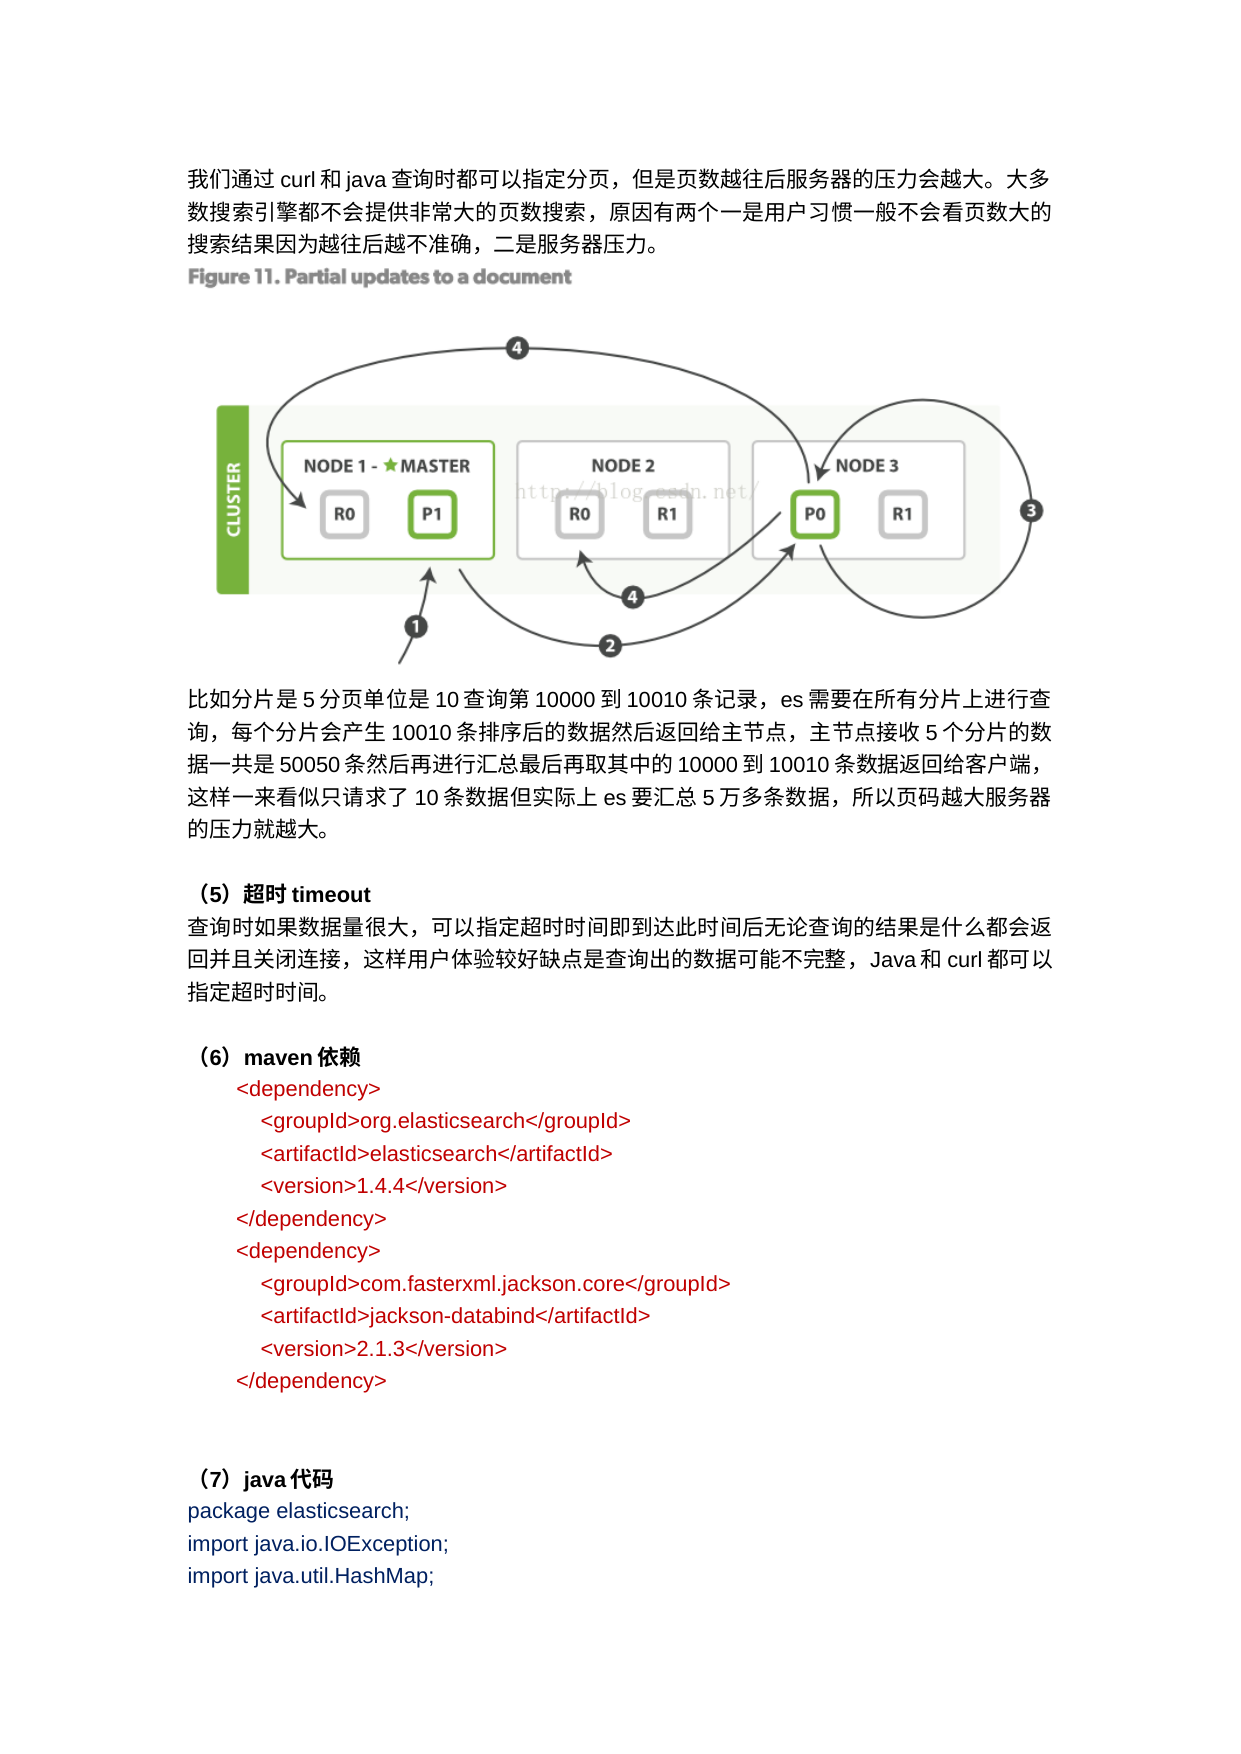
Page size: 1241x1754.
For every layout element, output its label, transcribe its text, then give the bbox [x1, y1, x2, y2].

list <dependency> [187, 1072, 1053, 1104]
list （7）java代码 [187, 1462, 1053, 1494]
list </dependency> [187, 1202, 1053, 1234]
list 查询时如果数据量很大，可以指定超时时间即到达此时间后无论查询的结果是什么都会返回并且关闭连接，这样用户体验较好缺点是查询出的数据可能不完整，Java和curl都可以指定超时时间。 [187, 909, 1053, 1007]
list 比如分片是5分页单位是10查询第10000到10010条记录，es需要在所有分片上进行查询，每个分片会产生10010条排序后的数据然后返回给主节点，主节点接收5个分片的数据一共是50050条然后再进行汇总最后再取其中的10000到10010条数据返回给客户端，这样一来看似只请求了10条数据但实际上es要汇总5万多条数据，所以页码越大服务器的压力就越大。 [187, 675, 1053, 844]
list <groupId>org.elasticsearch</groupId> [187, 1104, 1053, 1137]
list package elasticsearch; [187, 1494, 1053, 1527]
list </dependency> [187, 1364, 1053, 1397]
list <groupId>com.fasterxml.jackson.core</groupId> [187, 1267, 1053, 1299]
list <version>1.4.4</version> [187, 1169, 1053, 1202]
list import java.util.HashMap; [187, 1559, 1053, 1592]
list <dependency> [187, 1234, 1053, 1267]
list （5）超时timeout [187, 877, 1053, 909]
list import java.io.IOException; [187, 1527, 1053, 1559]
list <artifactId>jackson-databind</artifactId> [187, 1299, 1053, 1332]
list （6）maven依赖 [187, 1039, 1053, 1072]
picture [187, 259, 1053, 675]
list <version>2.1.3</version> [187, 1332, 1053, 1364]
list <artifactId>elasticsearch</artifactId> [187, 1137, 1053, 1169]
list 我们通过curl和java查询时都可以指定分页，但是页数越往后服务器的压力会越大。大多数搜索引擎都不会提供非常大的页数搜索，原因有两个一是用户习惯一般不会看页数大的搜索结果因为越往后越不准确，二是服务器压力。 [187, 162, 1053, 259]
